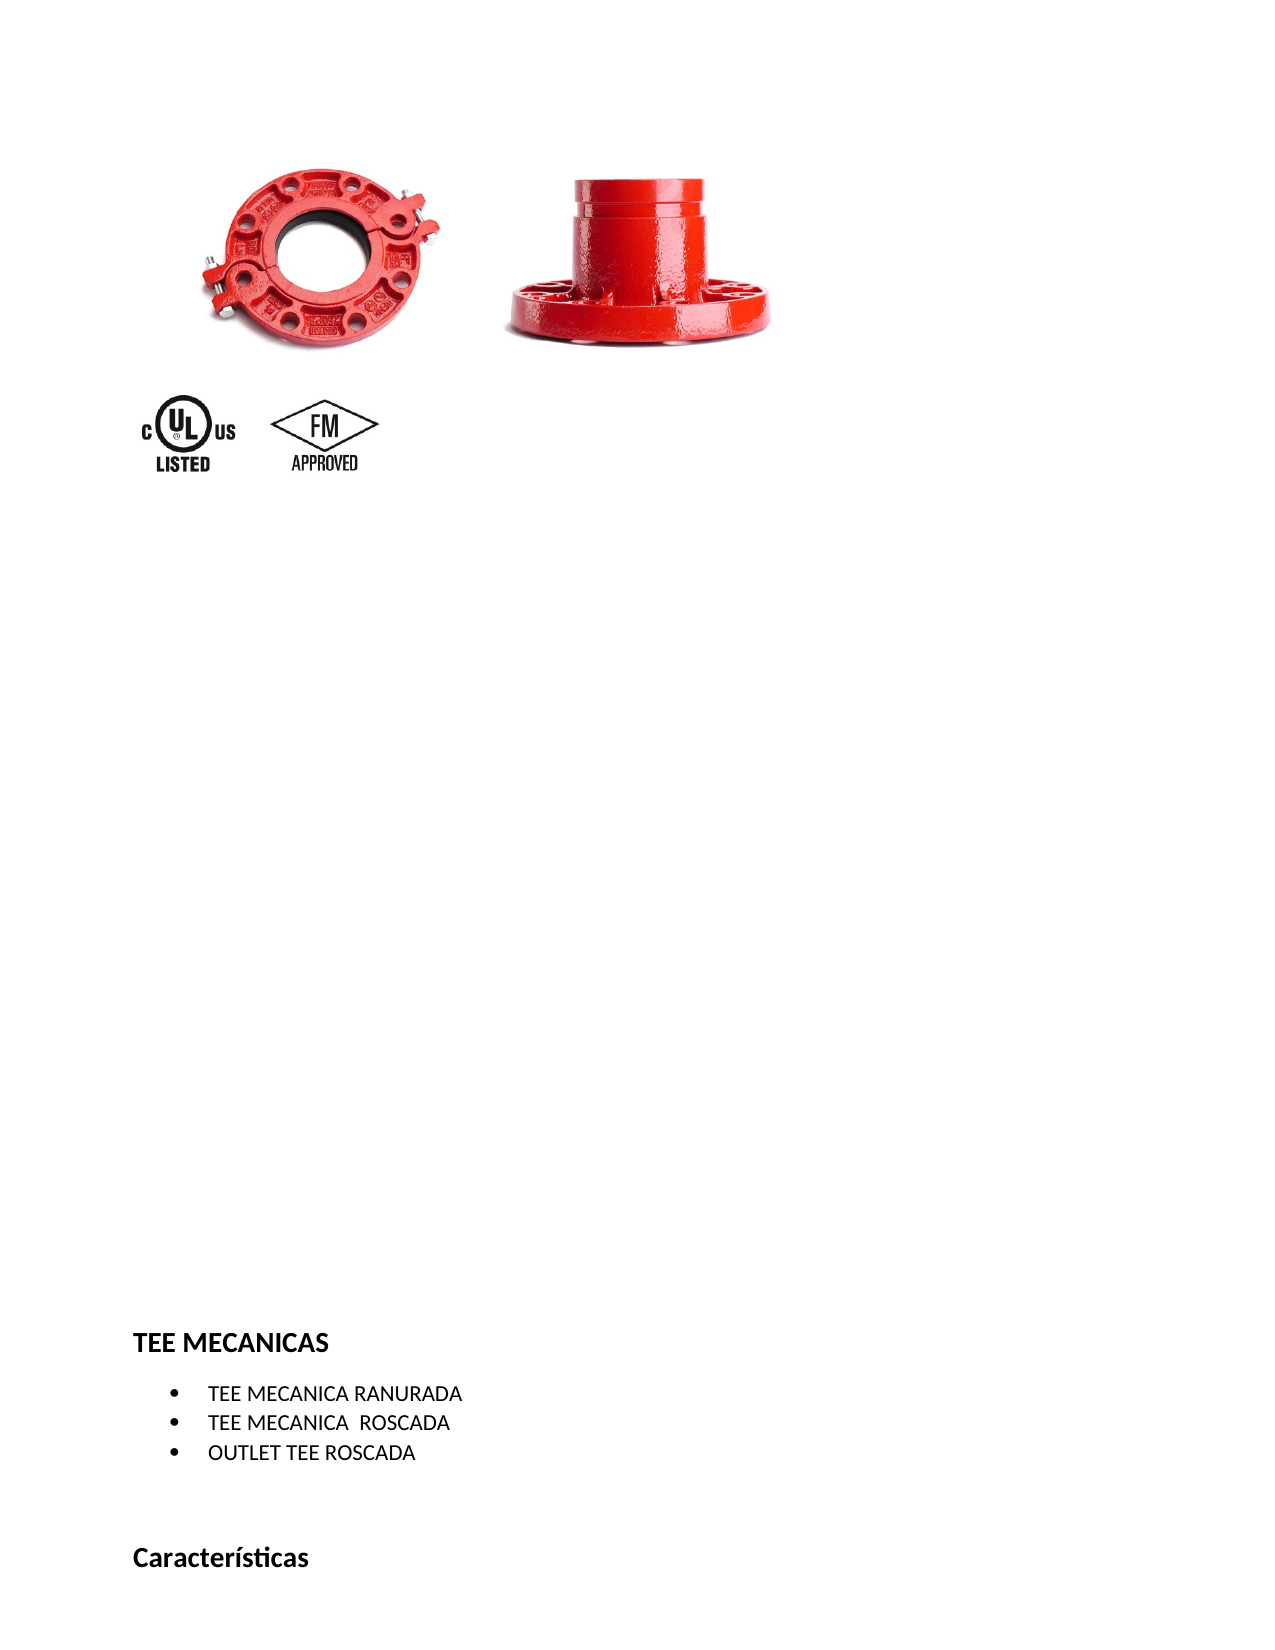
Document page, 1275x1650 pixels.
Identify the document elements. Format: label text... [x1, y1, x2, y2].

list TEE MECANICA RANURADA [170, 1379, 1255, 1407]
picture [132, 147, 779, 371]
text Características [133, 1539, 1255, 1575]
list OUTLET TEE ROSCADA [170, 1438, 1255, 1466]
text TEE MECANICAS [133, 1324, 1255, 1359]
list TEE MECANICA ROSCADA [170, 1408, 1255, 1436]
picture [132, 389, 388, 479]
